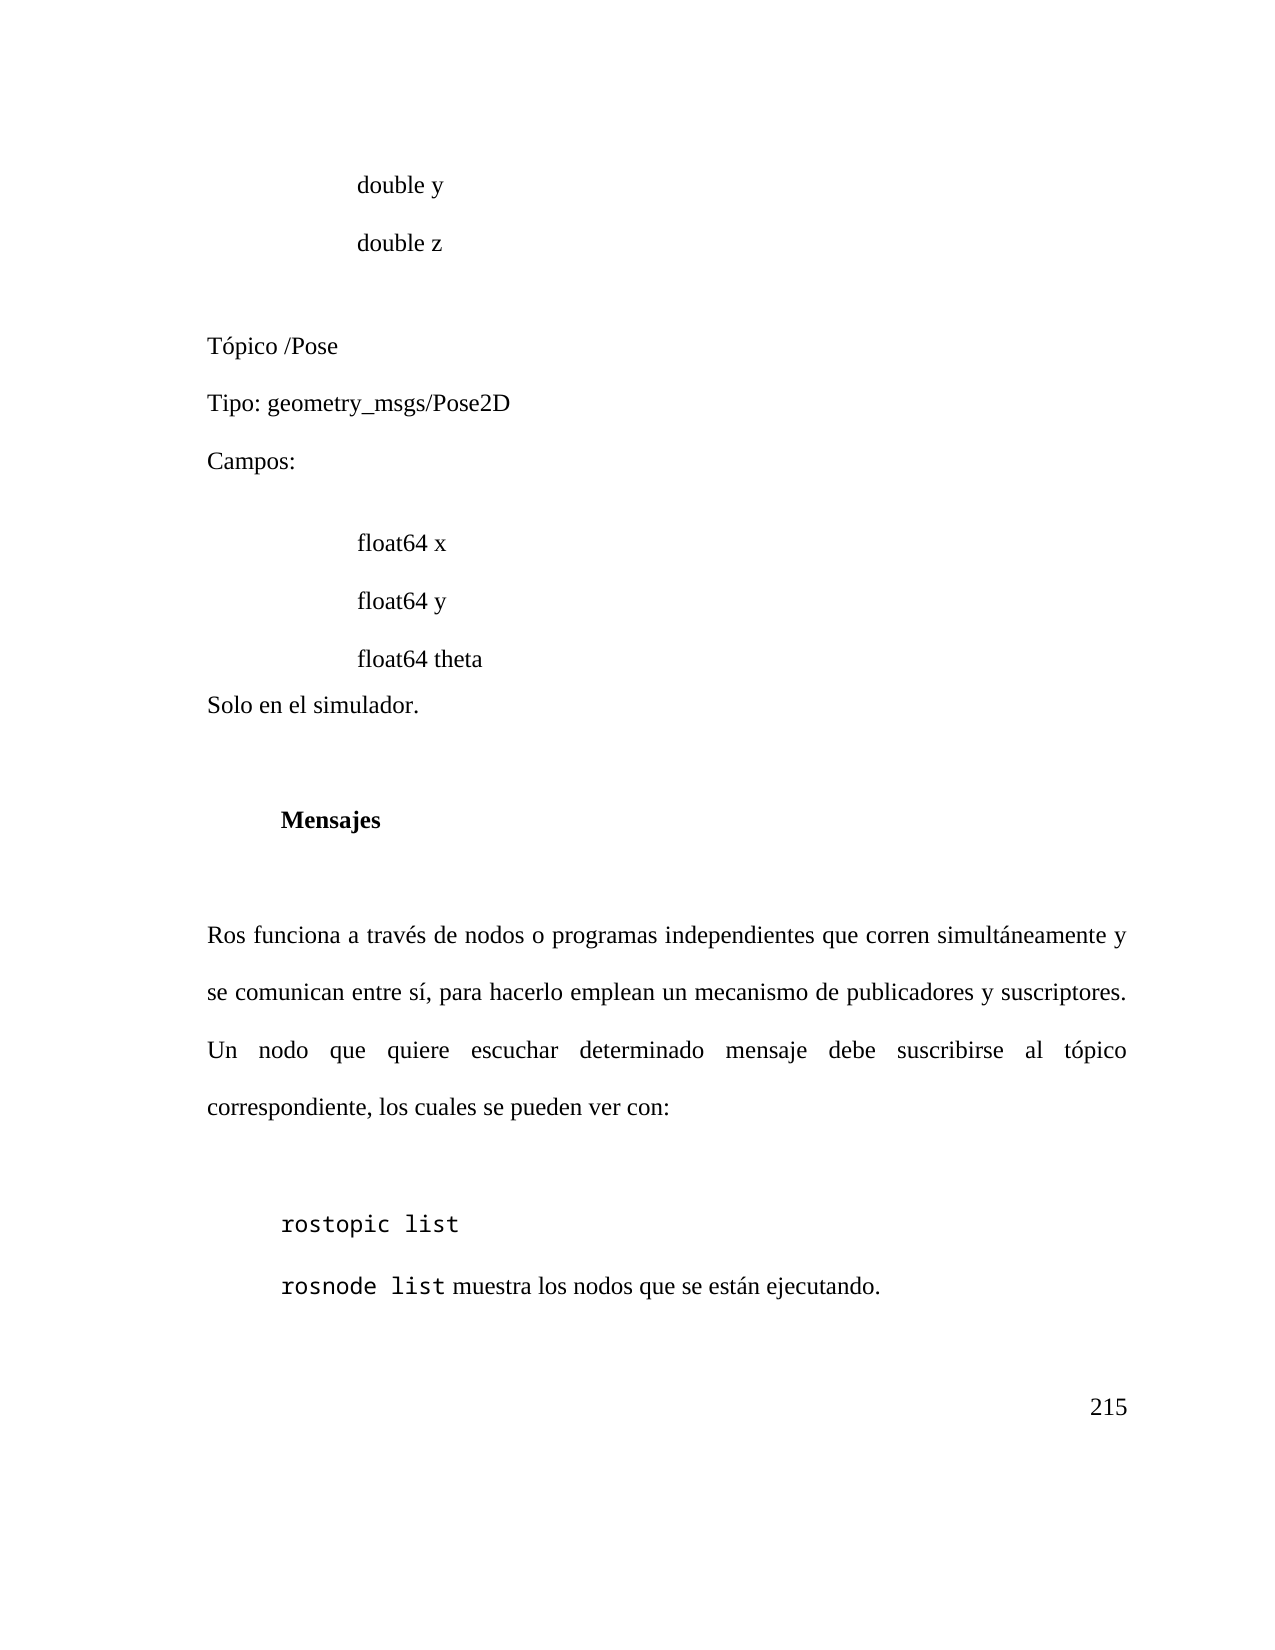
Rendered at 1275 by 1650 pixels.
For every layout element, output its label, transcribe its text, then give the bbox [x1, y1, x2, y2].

text Mensajes [207, 805, 1127, 834]
text float64 y [357, 586, 1127, 615]
text double y [282, 170, 1127, 199]
text Tópico /Pose [207, 331, 1127, 360]
text Ros funciona a través de nodos o programas independientes que corren simultáneamente y se comunican entre sí, para hacerlo emplean un mecanismo de publicadores y suscriptores. Un nodo que quiere escuchar determinado mensaje debe suscribirse al tópico correspondiente, los cuales se pueden ver con: [207, 920, 1127, 1121]
text double z [282, 228, 1127, 257]
text Solo en el simulador. [207, 690, 1127, 719]
text float64 theta [357, 644, 1127, 673]
text rostopic list [281, 1207, 1127, 1239]
text Campos: [207, 446, 1127, 475]
text float64 x [357, 528, 1127, 557]
text Tipo: geometry_msgs/Pose2D [207, 388, 1127, 417]
text rosnode list muestra los nodos que se están ejecutando. [281, 1270, 1127, 1301]
